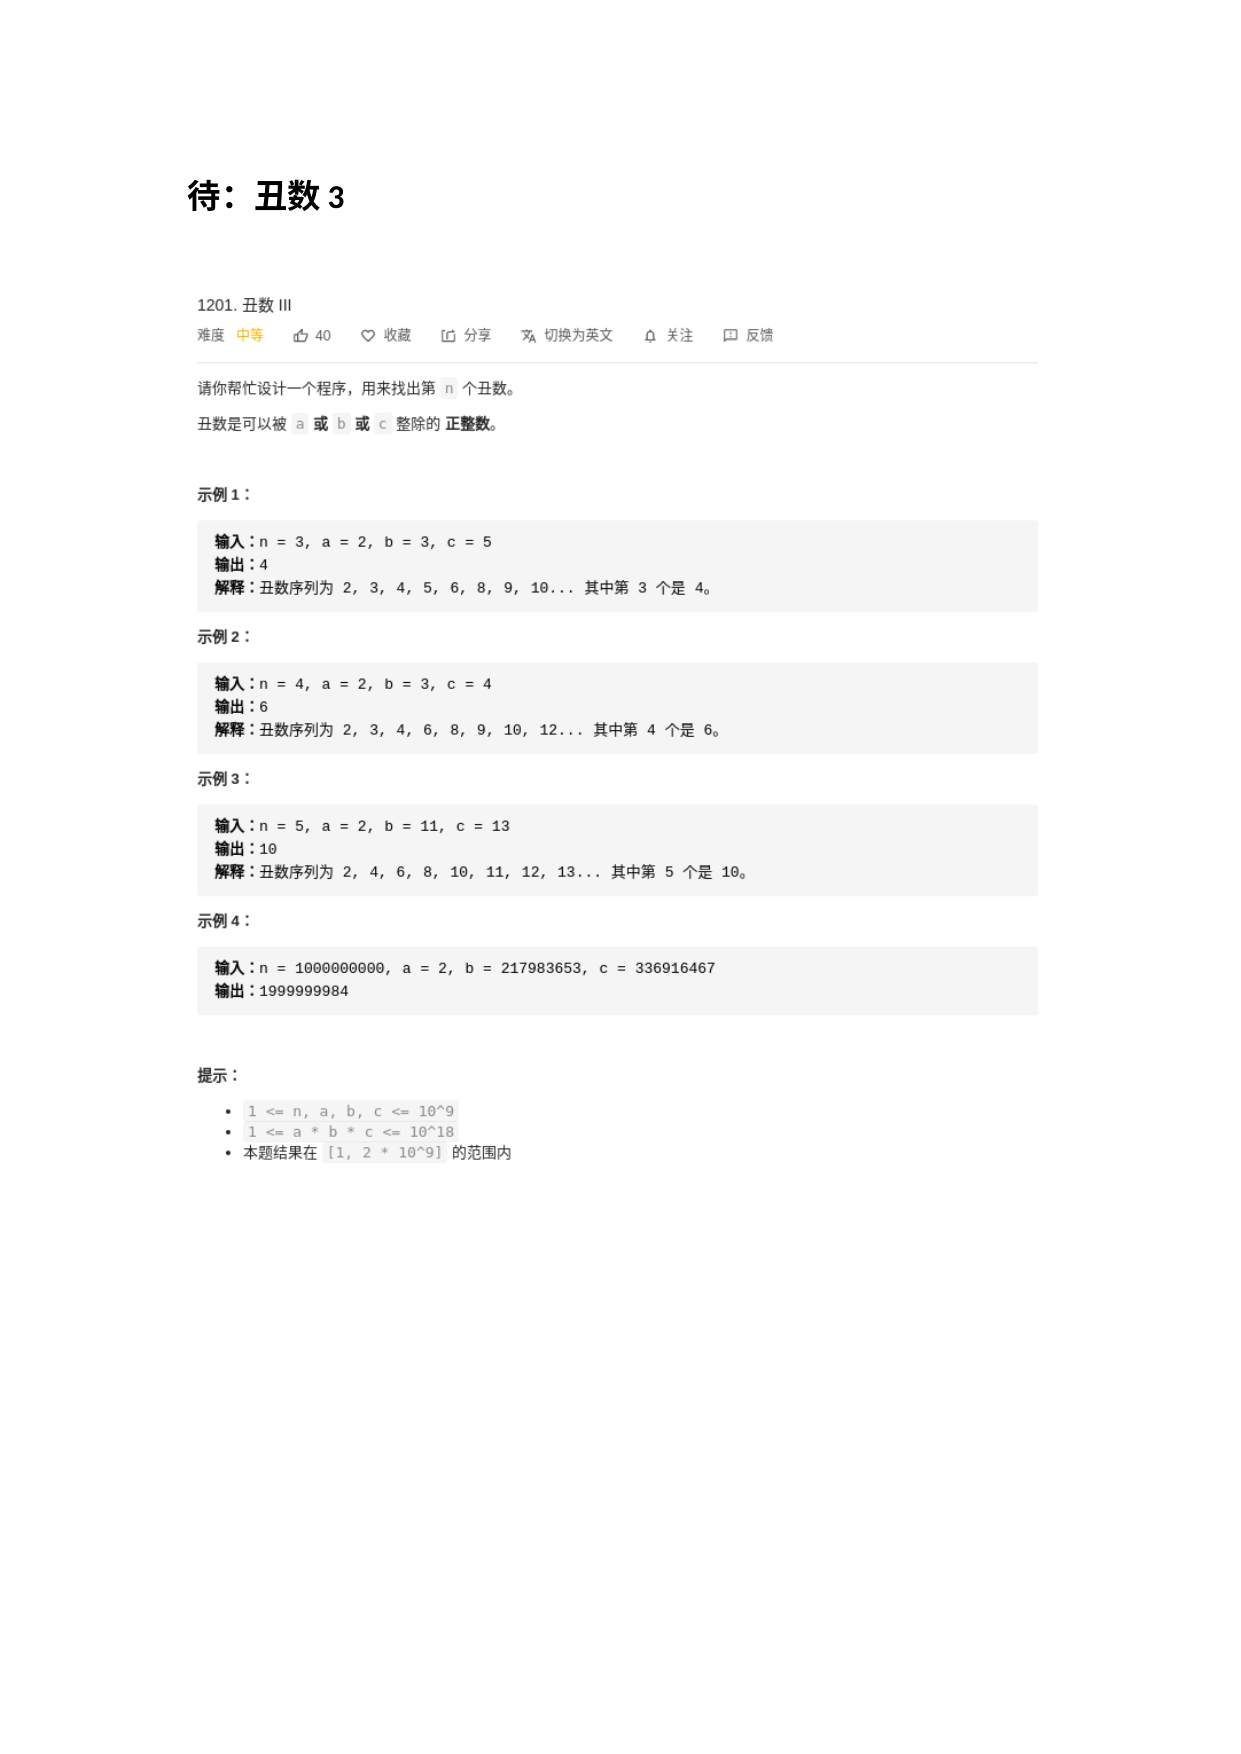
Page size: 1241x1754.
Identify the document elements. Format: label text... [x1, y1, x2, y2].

subtitle 待：丑数3 [187, 162, 1053, 227]
picture [187, 289, 1053, 1177]
